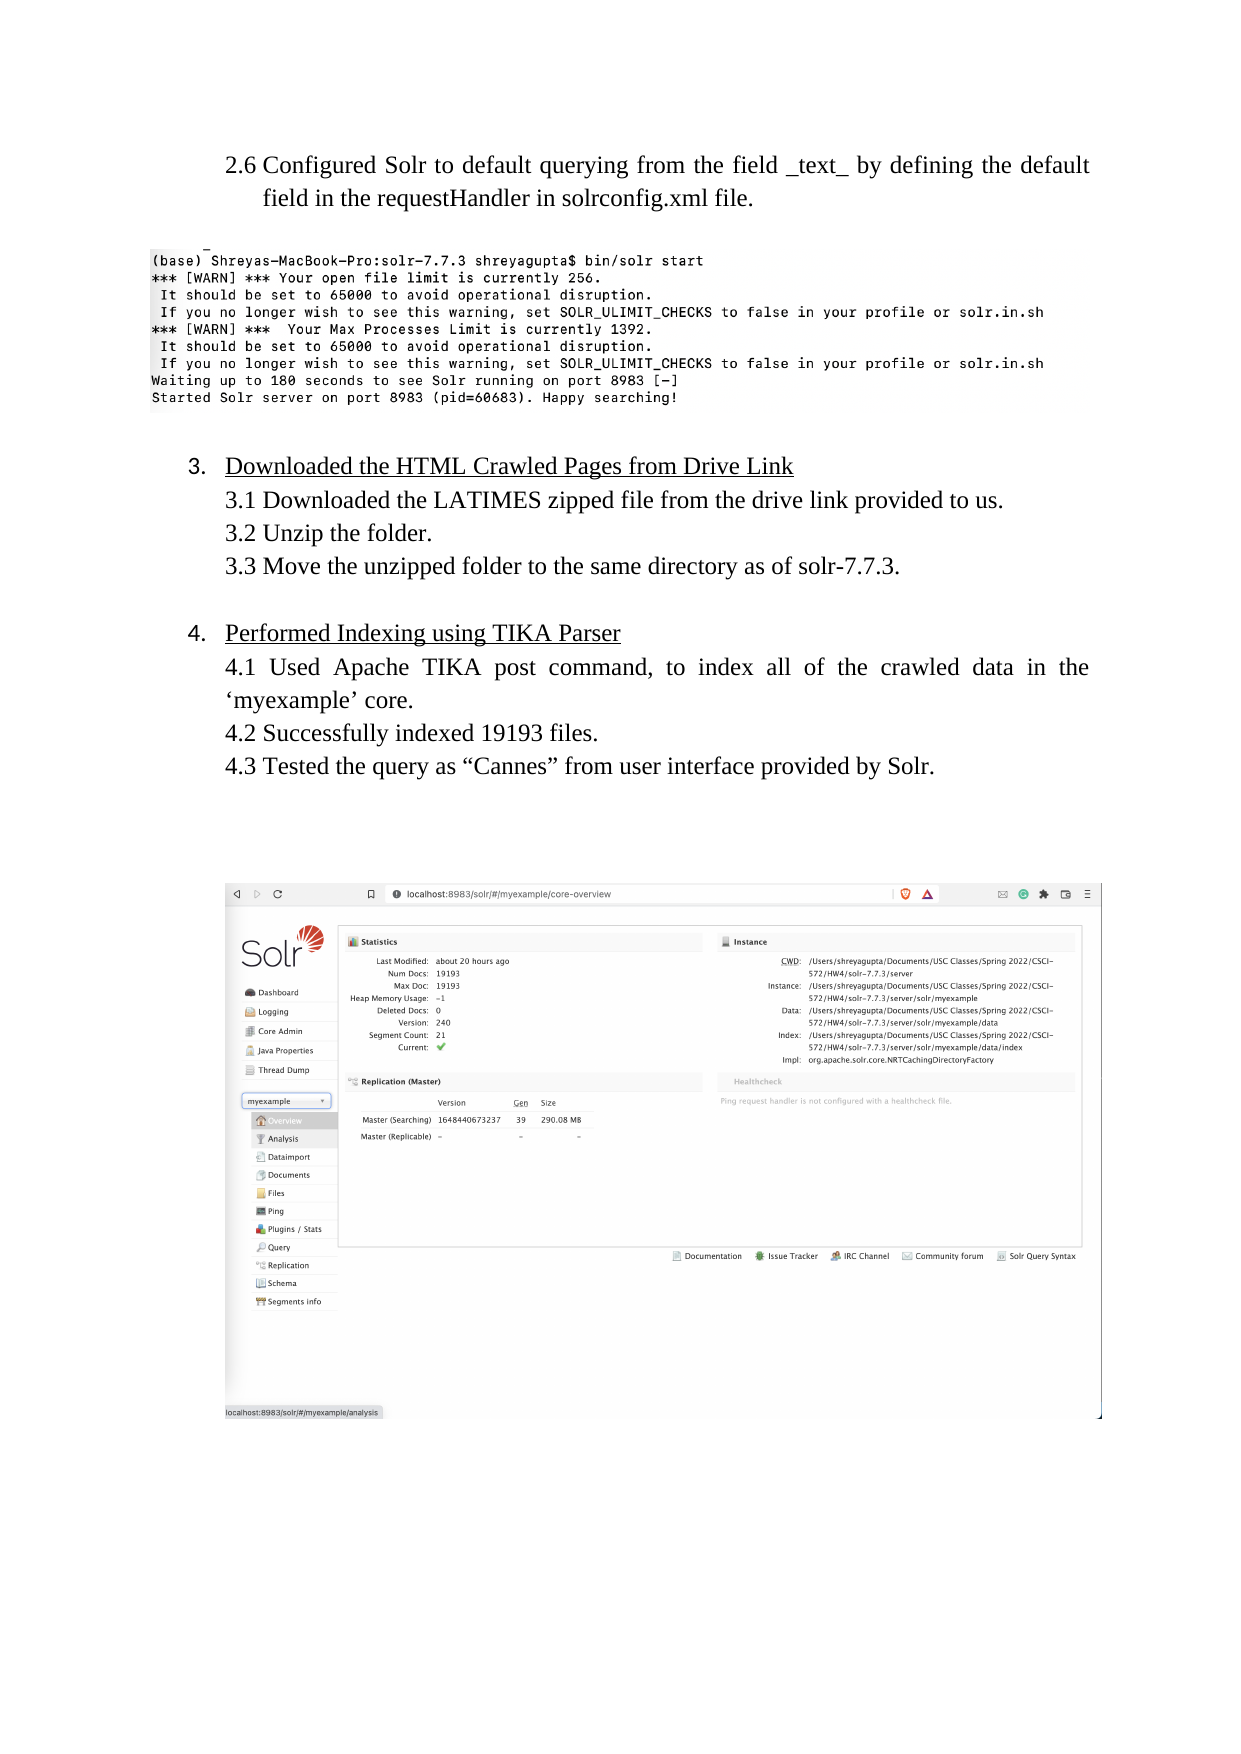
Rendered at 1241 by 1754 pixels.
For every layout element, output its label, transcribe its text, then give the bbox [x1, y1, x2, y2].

list Performed Indexing using TIKA Parser [187, 617, 1090, 648]
list 3.3 Move the unzipped folder to the same directory as of solr-7.7.3. [225, 551, 1090, 580]
list 4.1 Used Apache TIKA post command, to index all of the crawled data in the ‘myexample’ core. [225, 652, 1090, 714]
list Downloaded the HTML Crawled Pages from Drive Link [187, 450, 1090, 481]
list 4.2 Successfully indexed 19193 files. [225, 718, 1090, 747]
picture [225, 883, 1102, 1419]
list 3.2 Unzip the folder. [225, 518, 1090, 547]
list 3.1 Downloaded the LATIMES zipped file from the drive link provided to us. [225, 485, 1090, 514]
list 4.3 Tested the query as “Cannes” from user interface provided by Solr. [225, 751, 1090, 780]
list Configured Solr to default querying from the field _text_ by defining the default field in the requestHandler in solrconfig.xml file. [225, 150, 1090, 212]
picture [150, 249, 1091, 413]
